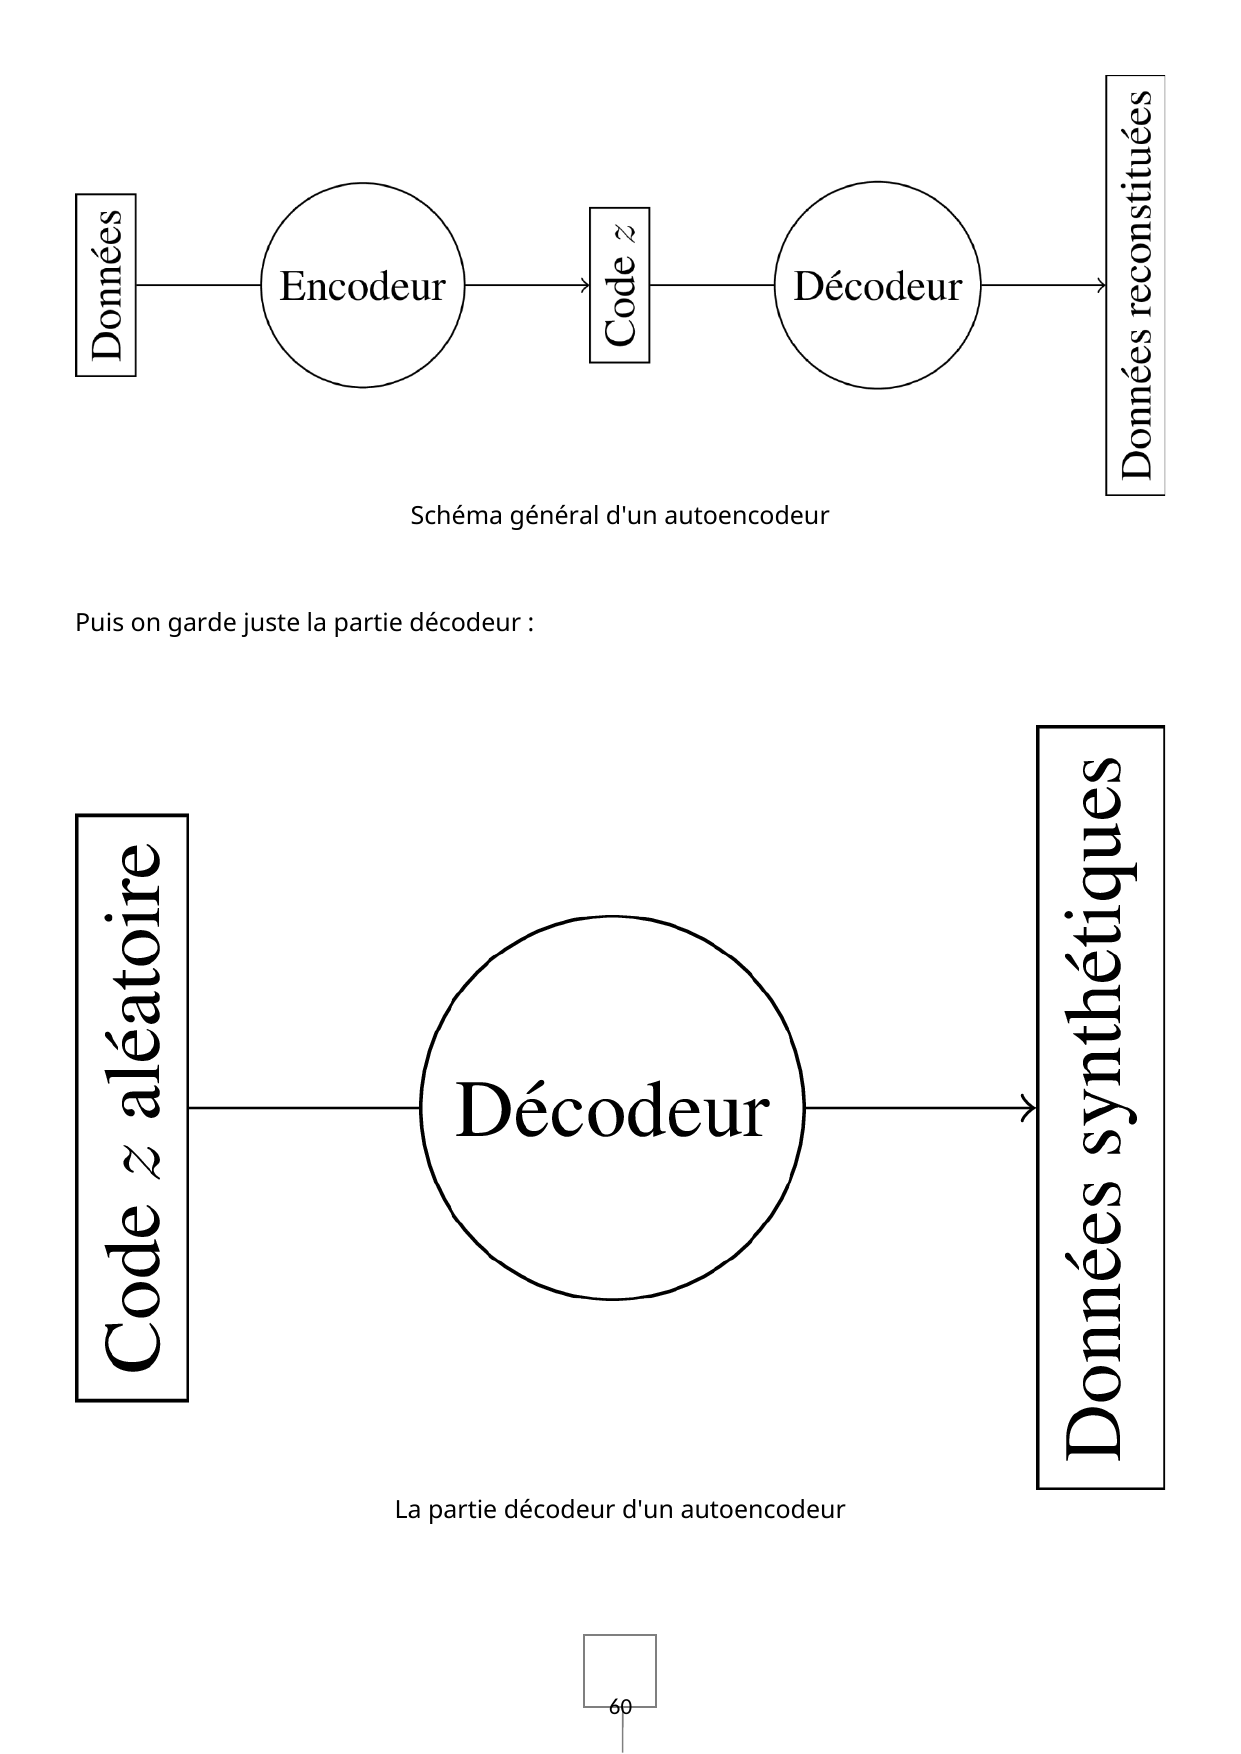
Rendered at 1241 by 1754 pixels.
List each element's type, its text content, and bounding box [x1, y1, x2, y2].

picture [75, 75, 1166, 496]
text La partie décodeur d'un autoencodeur [75, 1490, 1165, 1526]
picture [75, 725, 1166, 1490]
text Puis on garde juste la partie décodeur : [75, 605, 1165, 639]
text Schéma général d'un autoencodeur [75, 496, 1165, 532]
